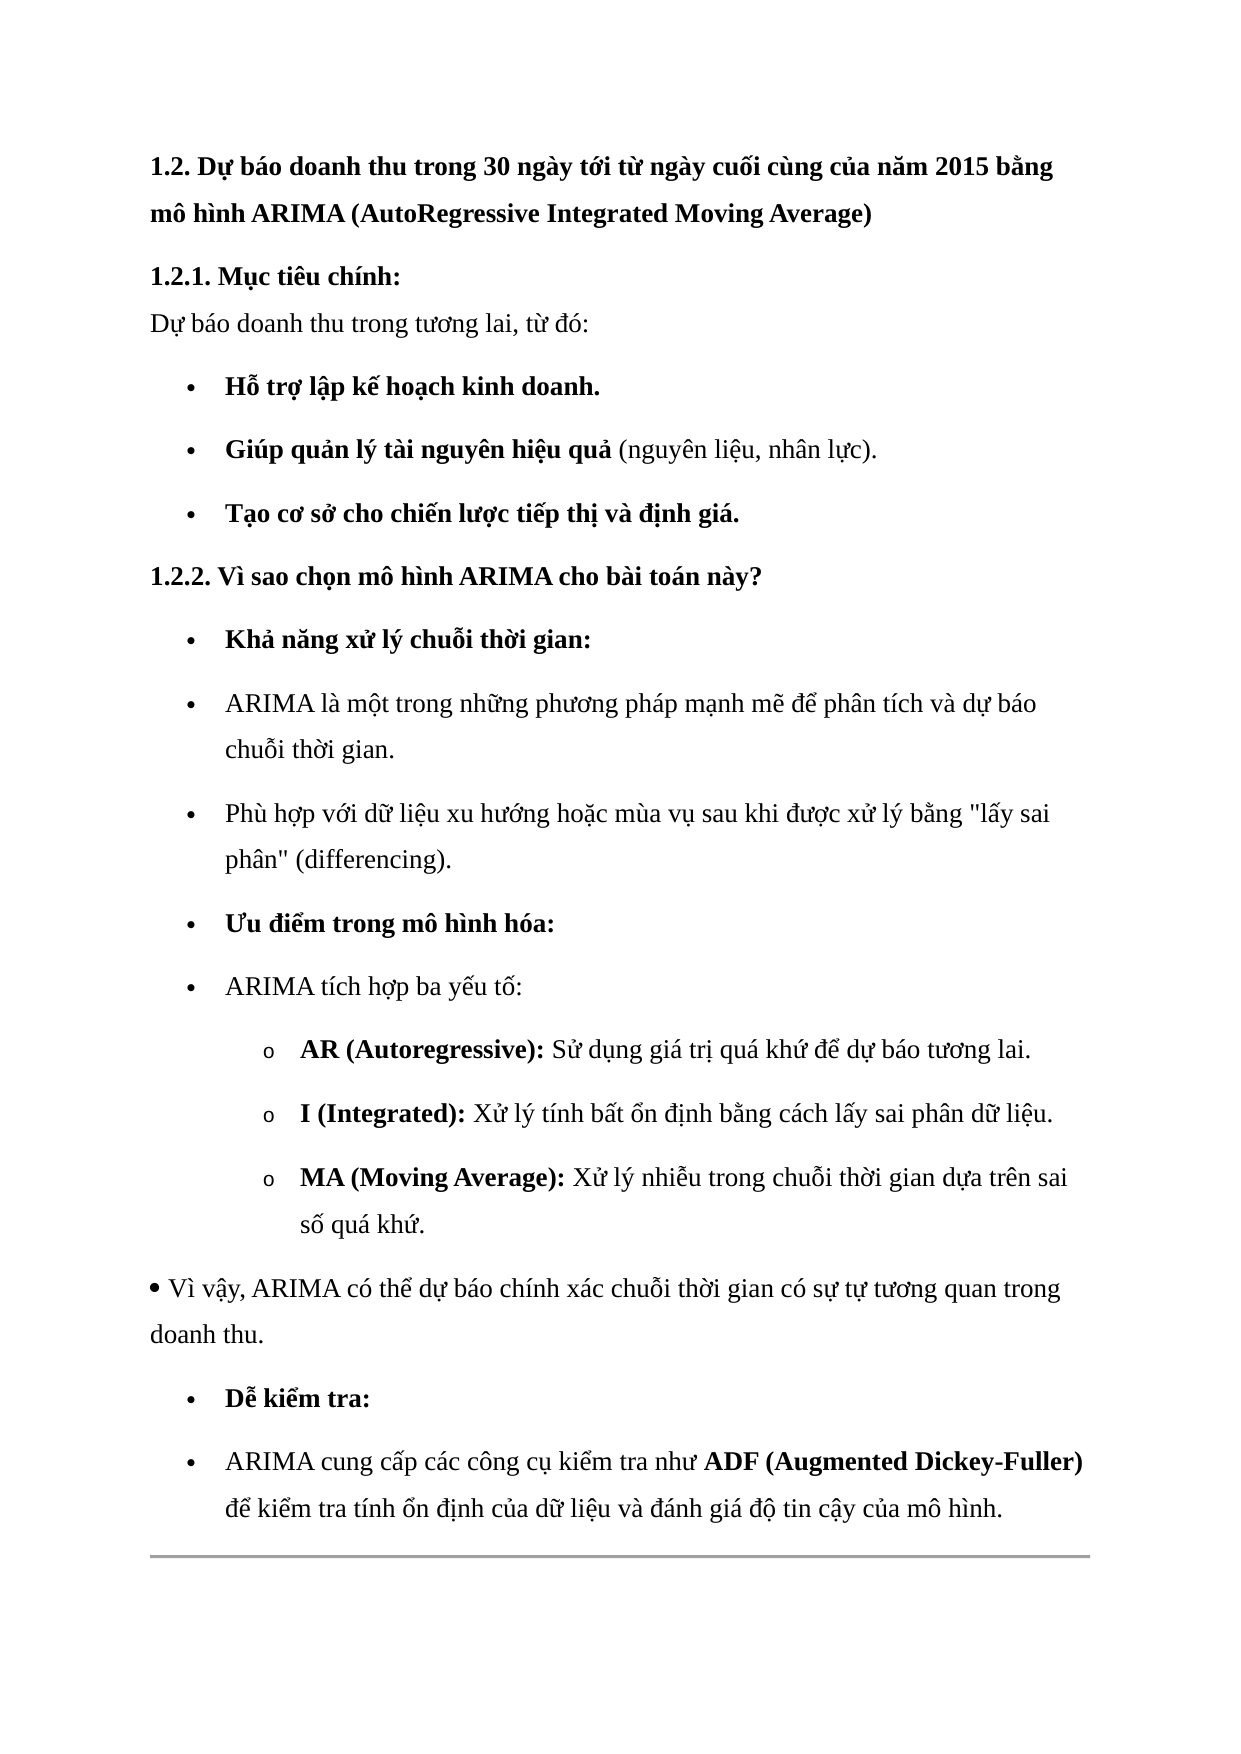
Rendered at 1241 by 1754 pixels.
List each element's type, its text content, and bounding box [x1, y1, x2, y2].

list Ưu điểm trong mô hình hóa: [187, 907, 1090, 938]
list Phù hợp với dữ liệu xu hướng hoặc mùa vụ sau khi được xử lý bằng "lấy sai phân" (differencing). [187, 797, 1090, 874]
text Vì vậy, ARIMA có thể dự báo chính xác chuỗi thời gian có sự tự tương quan trong doanh thu. [150, 1272, 1090, 1349]
list MA (Moving Average): Xử lý nhiễu trong chuỗi thời gian dựa trên sai số quá khứ. [262, 1161, 1090, 1239]
list Giúp quản lý tài nguyên hiệu quả (nguyên liệu, nhân lực). [187, 433, 1090, 464]
list ARIMA là một trong những phương pháp mạnh mẽ để phân tích và dự báo chuỗi thời gian. [187, 687, 1090, 764]
list AR (Autoregressive): Sử dụng giá trị quá khứ để dự báo tương lai. [262, 1033, 1090, 1065]
text 1.2. Dự báo doanh thu trong 30 ngày tới từ ngày cuối cùng của năm 2015 bằng mô hình ARIMA (AutoRegressive Integrated Moving Average) [150, 150, 1090, 228]
list I (Integrated): Xử lý tính bất ổn định bằng cách lấy sai phân dữ liệu. [262, 1097, 1090, 1129]
list Khả năng xử lý chuỗi thời gian: [187, 623, 1090, 654]
text 1.2.1. Mục tiêu chính: Dự báo doanh thu trong tương lai, từ đó: [150, 260, 1090, 338]
list ARIMA tích hợp ba yếu tố: [187, 970, 1090, 1001]
list ARIMA cung cấp các công cụ kiểm tra như ADF (Augmented Dickey-Fuller) để kiểm tra tính ổn định của dữ liệu và đánh giá độ tin cậy của mô hình. [187, 1445, 1090, 1523]
list Hỗ trợ lập kế hoạch kinh doanh. [187, 370, 1090, 401]
list Dễ kiểm tra: [187, 1382, 1090, 1413]
list Tạo cơ sở cho chiến lược tiếp thị và định giá. [187, 497, 1090, 528]
text 1.2.2. Vì sao chọn mô hình ARIMA cho bài toán này? [150, 560, 1090, 591]
